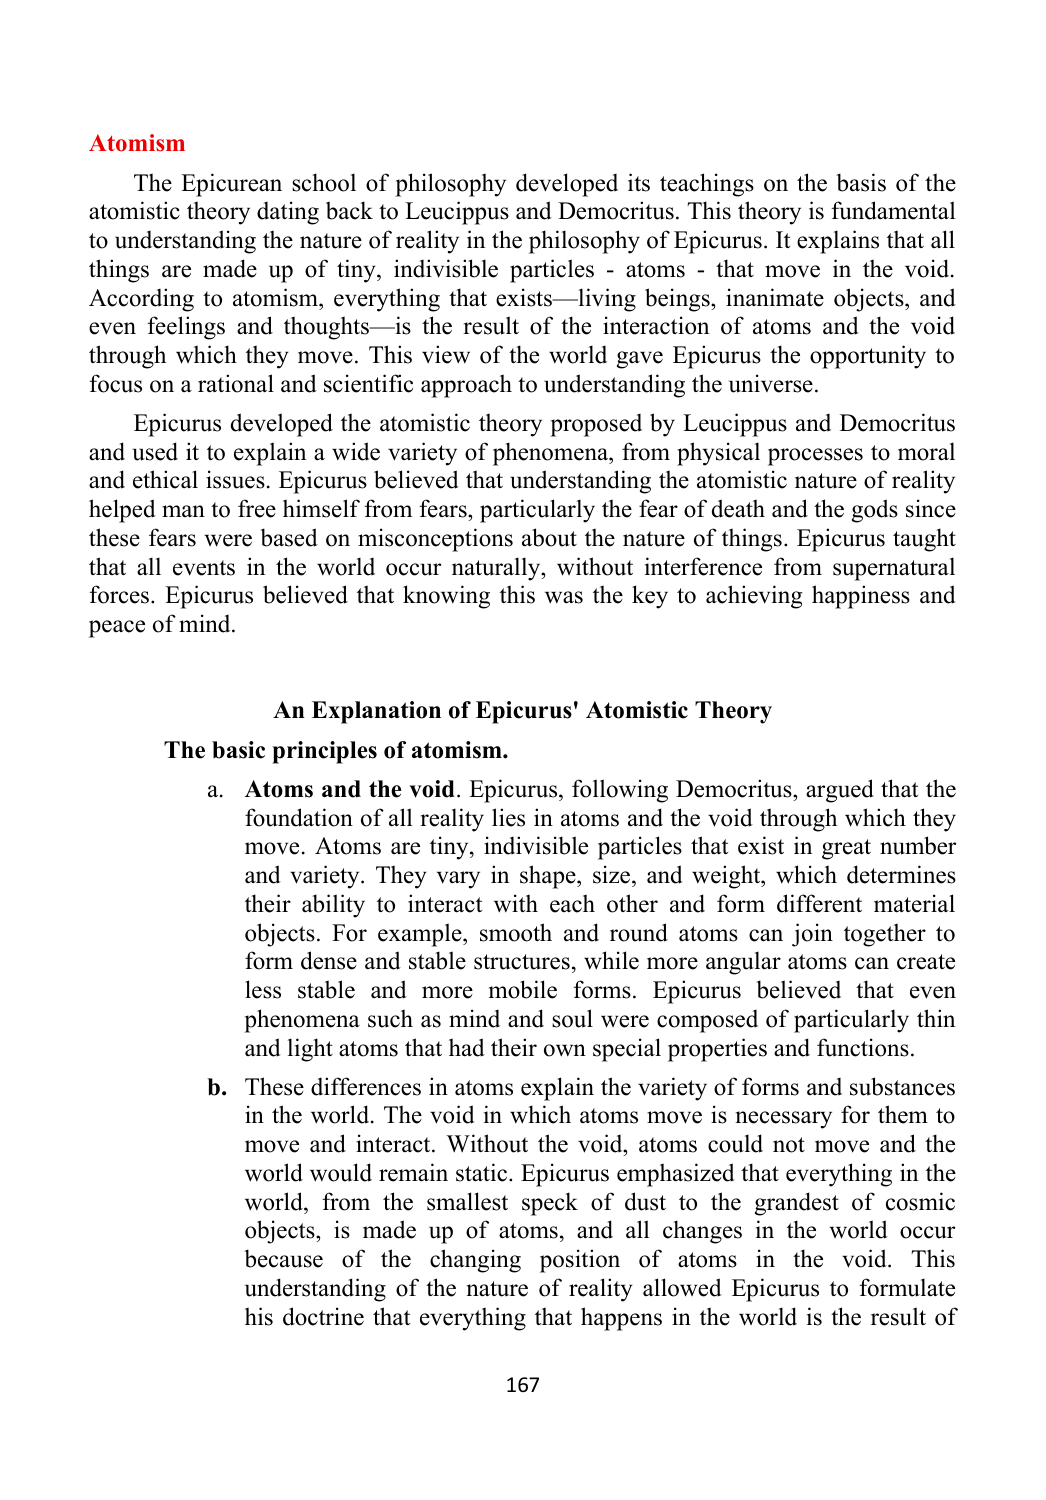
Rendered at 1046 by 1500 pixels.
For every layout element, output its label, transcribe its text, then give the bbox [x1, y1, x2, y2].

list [207, 1072, 957, 1331]
text The basic principles of atomism. [164, 735, 957, 763]
text The Epicurean school of philosophy developed its teachings on the basis of the atomistic theory dating back to Leucippus and Democritus. This theory is fundamental to understanding the nature of reality in the philosophy of Epicurus. It explains that all things are made up of tiny, indivisible particles - atoms - that move in the void. According to atomism, everything that exists—living beings, inanimate objects, and even feelings and thoughts—is the result of the interaction of atoms and the void through which they move. This view of the world gave Epicurus the opportunity to focus on a rational and scientific approach to understanding the universe. [89, 168, 957, 398]
text Atomism [89, 128, 957, 157]
text Epicurus developed the atomistic theory proposed by Leucippus and Democritus and used it to explain a wide variety of phenomena, from physical processes to moral and ethical issues. Epicurus believed that understanding the atomistic nature of reality helped man to free himself from fears, particularly the fear of death and the gods since these fears were based on misconceptions about the nature of things. Epicurus taught that all events in the world occur naturally, without interference from supernatural forces. Epicurus believed that knowing this was the key to achieving happiness and peace of mind. [89, 408, 957, 638]
text An Explanation of Epicurus' Atomistic Theory [89, 696, 957, 724]
list Atoms and the void. Epicurus, following Democritus, argued that the foundation of all reality lies in atoms and the void through which they move. Atoms are tiny, indivisible particles that exist in great number and variety. They vary in shape, size, and weight, which determines their ability to interact with each other and form different material objects. For example, smooth and round atoms can join together to form dense and stable structures, while more angular atoms can create less stable and more mobile forms. Epicurus believed that even phenomena such as mind and soul were composed of particularly thin and light atoms that had their own special properties and functions. [207, 774, 957, 1061]
